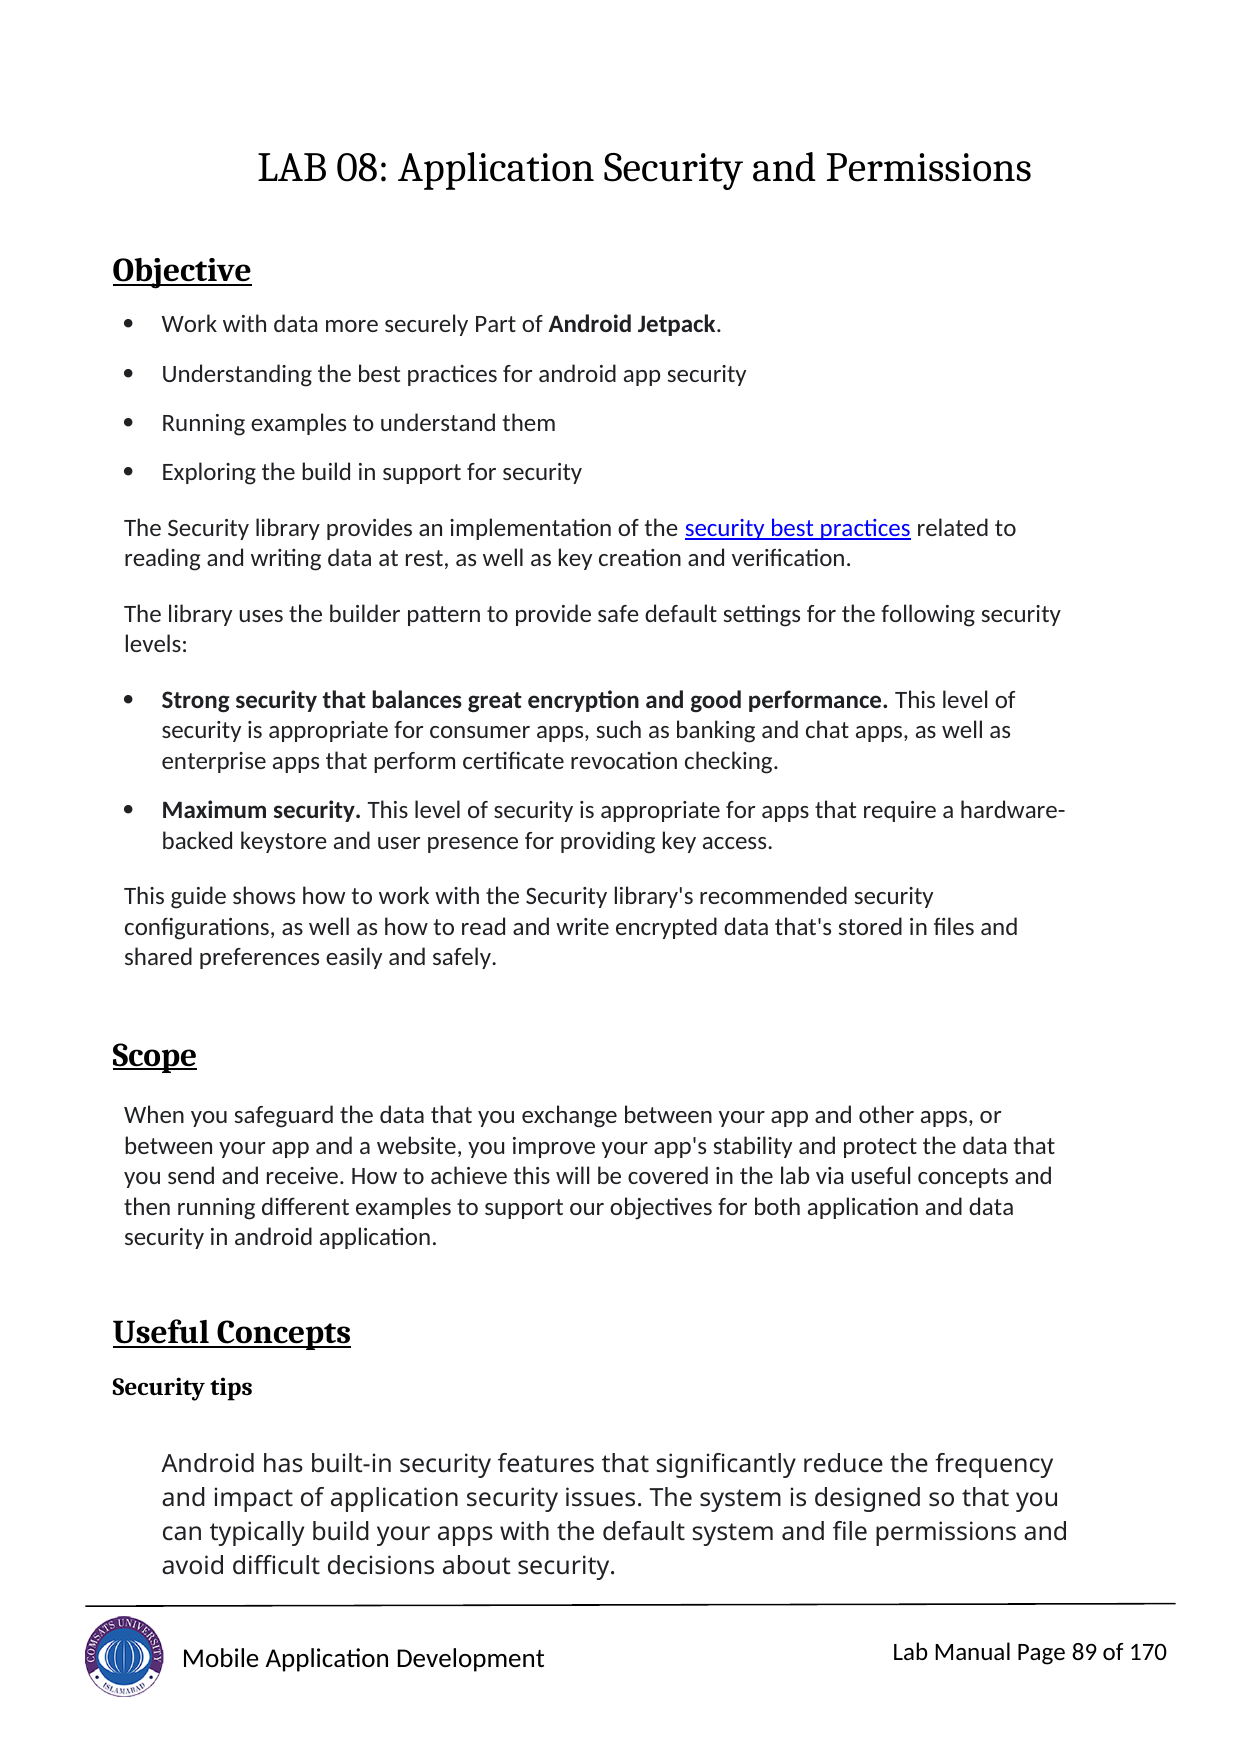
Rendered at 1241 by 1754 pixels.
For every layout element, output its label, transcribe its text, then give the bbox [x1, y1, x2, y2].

text The Security library provides an implementation of the security best practices related to reading and writing data at rest, as well as key creation and verification. [124, 512, 1070, 573]
list Maximum security. This level of security is appropriate for apps that require a hardware-backed keystore and user presence for providing key access. [124, 794, 1070, 855]
text The library uses the builder pattern to provide safe default settings for the following security levels: [124, 598, 1070, 659]
list Exploring the build in support for security [124, 456, 1070, 487]
list Running examples to understand them [124, 407, 1070, 438]
subtitle Useful Concepts [112, 1314, 1240, 1352]
text This guide shows how to work with the Security library's recommended security configurations, as well as how to read and write encrypted data that's stored in files and shared preferences easily and safely. [124, 880, 1070, 972]
subtitle Objective [112, 252, 1240, 290]
subtitle Security tips [112, 1373, 1240, 1401]
list Strong security that balances great encryption and good performance. This level of security is appropriate for consumer apps, such as banking and chat apps, as well as enterprise apps that perform certificate revocation checking. [124, 684, 1070, 776]
list Work with data more securely Part of Android Jetpack. [124, 309, 1070, 339]
picture [85, 1616, 165, 1697]
text Android has built-in security features that significantly reduce the frequency and impact of application security issues. The system is designed so that you can typically build your apps with the default system and file permissions and avoid difficult decisions about security. [161, 1445, 1080, 1581]
subtitle Scope [112, 1036, 1240, 1074]
subtitle LAB 08: Application Security and Permissions [49, 144, 1240, 192]
list Understanding the best practices for android app security [124, 358, 1070, 388]
text When you safeguard the data that you exchange between your app and other apps, or between your app and a website, you improve your app's stability and protect the data that you send and receive. How to achieve this will be covered in the lab via useful concepts and then running different examples to support our objectives for both application and data security in android application. [124, 1099, 1070, 1252]
